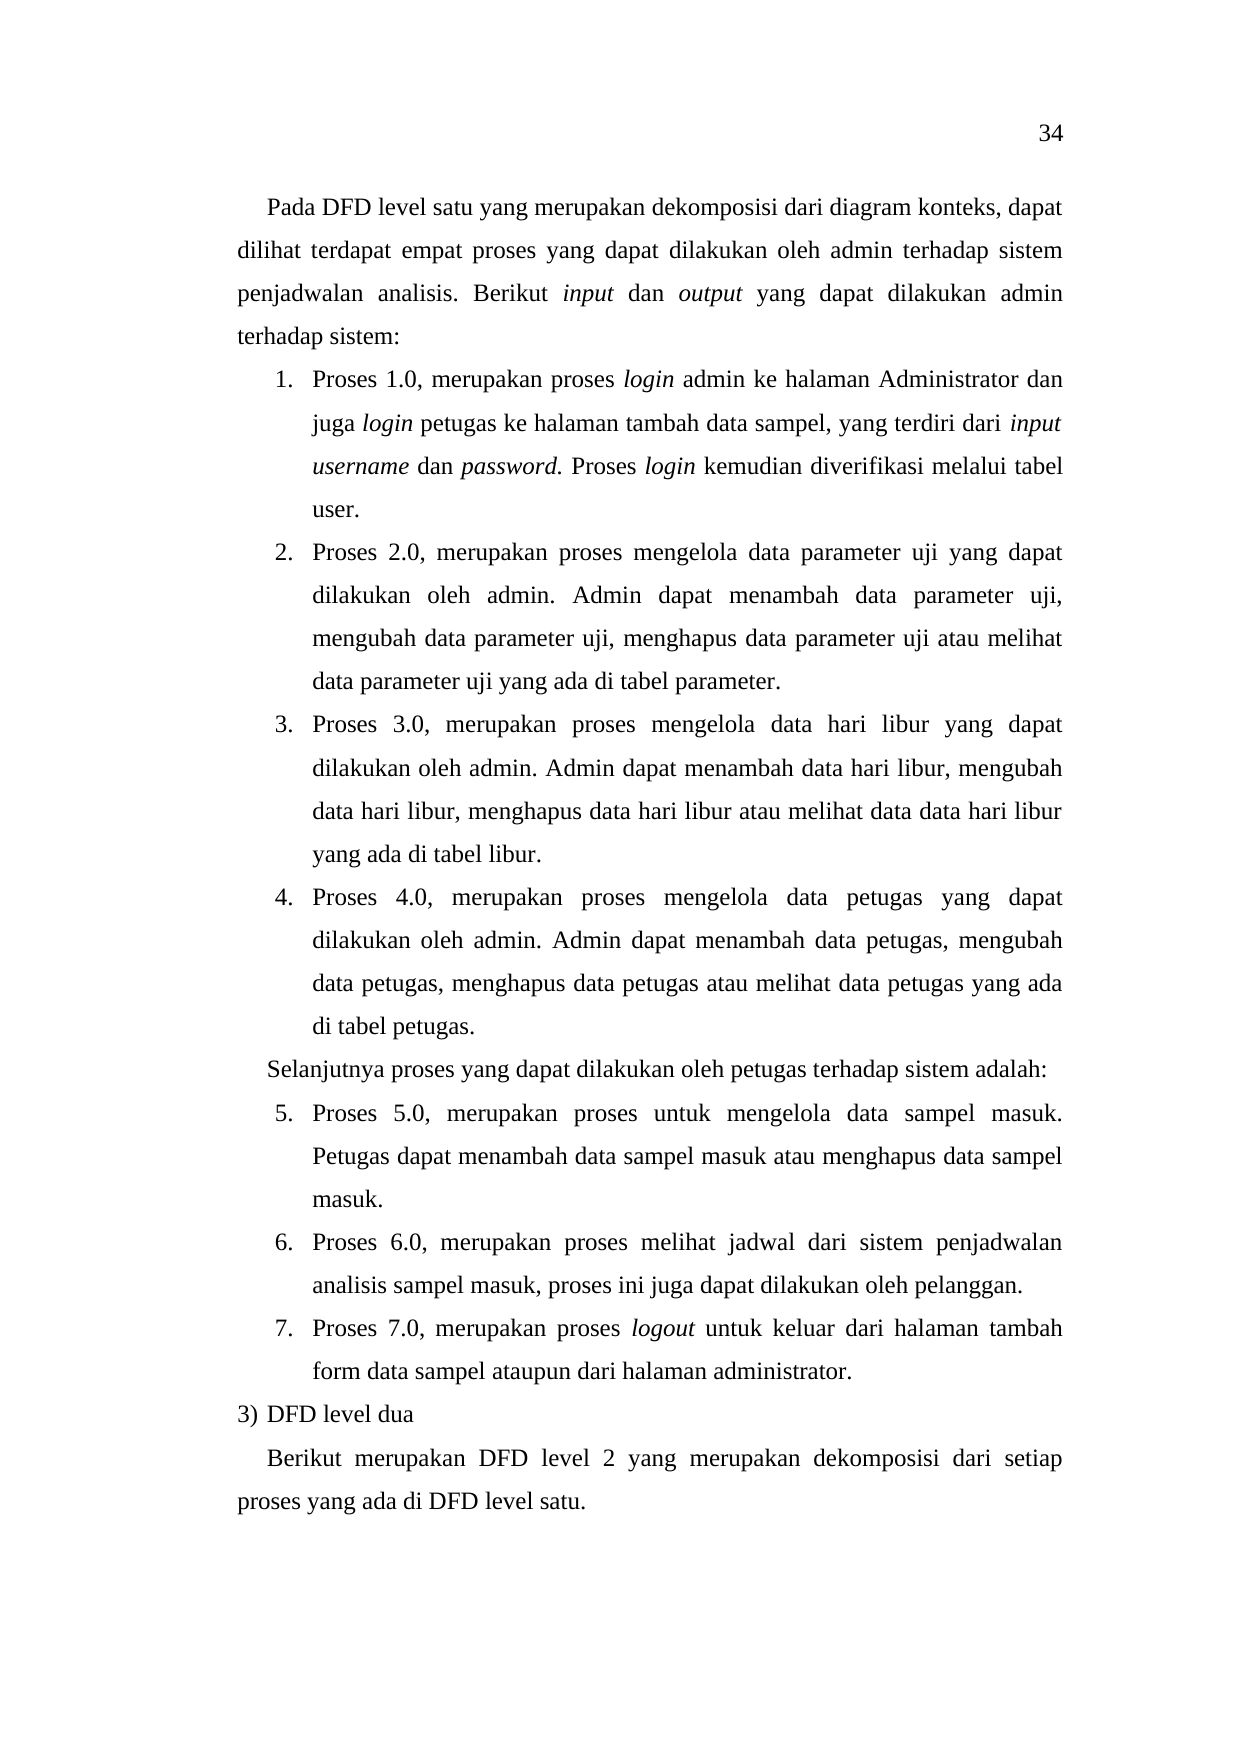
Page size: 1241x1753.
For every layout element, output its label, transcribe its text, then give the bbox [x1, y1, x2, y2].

list Proses 2.0, merupakan proses mengelola data parameter uji yang dapat dilakukan oleh admin. Admin dapat menambah data parameter uji, mengubah data parameter uji, menghapus data parameter uji atau melihat data parameter uji yang ada di tabel parameter. [274, 537, 1063, 695]
list Proses 6.0, merupakan proses melihat jadwal dari sistem penjadwalan analisis sampel masuk, proses ini juga dapat dilakukan oleh pelanggan. [274, 1227, 1063, 1299]
list Proses 3.0, merupakan proses mengelola data hari libur yang dapat dilakukan oleh admin. Admin dapat menambah data hari libur, mengubah data hari libur, menghapus data hari libur atau melihat data data hari libur yang ada di tabel libur. [274, 709, 1063, 868]
text Selanjutnya proses yang dapat dilakukan oleh petugas terhadap sistem adalah: [237, 1054, 1063, 1083]
text Pada DFD level satu yang merupakan dekomposisi dari diagram konteks, dapat dilihat terdapat empat proses yang dapat dilakukan oleh admin terhadap sistem penjadwalan analisis. Berikut input dan output yang dapat dilakukan admin terhadap sistem: [237, 192, 1063, 350]
list Proses 4.0, merupakan proses mengelola data petugas yang dapat dilakukan oleh admin. Admin dapat menambah data petugas, mengubah data petugas, menghapus data petugas atau melihat data petugas yang ada di tabel petugas. [274, 882, 1063, 1040]
text Berikut merupakan DFD level 2 yang merupakan dekomposisi dari setiap proses yang ada di DFD level satu. [237, 1443, 1063, 1514]
list Proses 1.0, merupakan proses login admin ke halaman Administrator dan juga login petugas ke halaman tambah data sampel, yang terdiri dari input username dan password. Proses login kemudian diverifikasi melalui tabel user. [274, 364, 1063, 523]
list DFD level dua [237, 1399, 1063, 1428]
list Proses 5.0, merupakan proses untuk mengelola data sampel masuk. Petugas dapat menambah data sampel masuk atau menghapus data sampel masuk. [274, 1098, 1063, 1213]
list Proses 7.0, merupakan proses logout untuk keluar dari halaman tambah form data sampel ataupun dari halaman administrator. [274, 1313, 1063, 1385]
